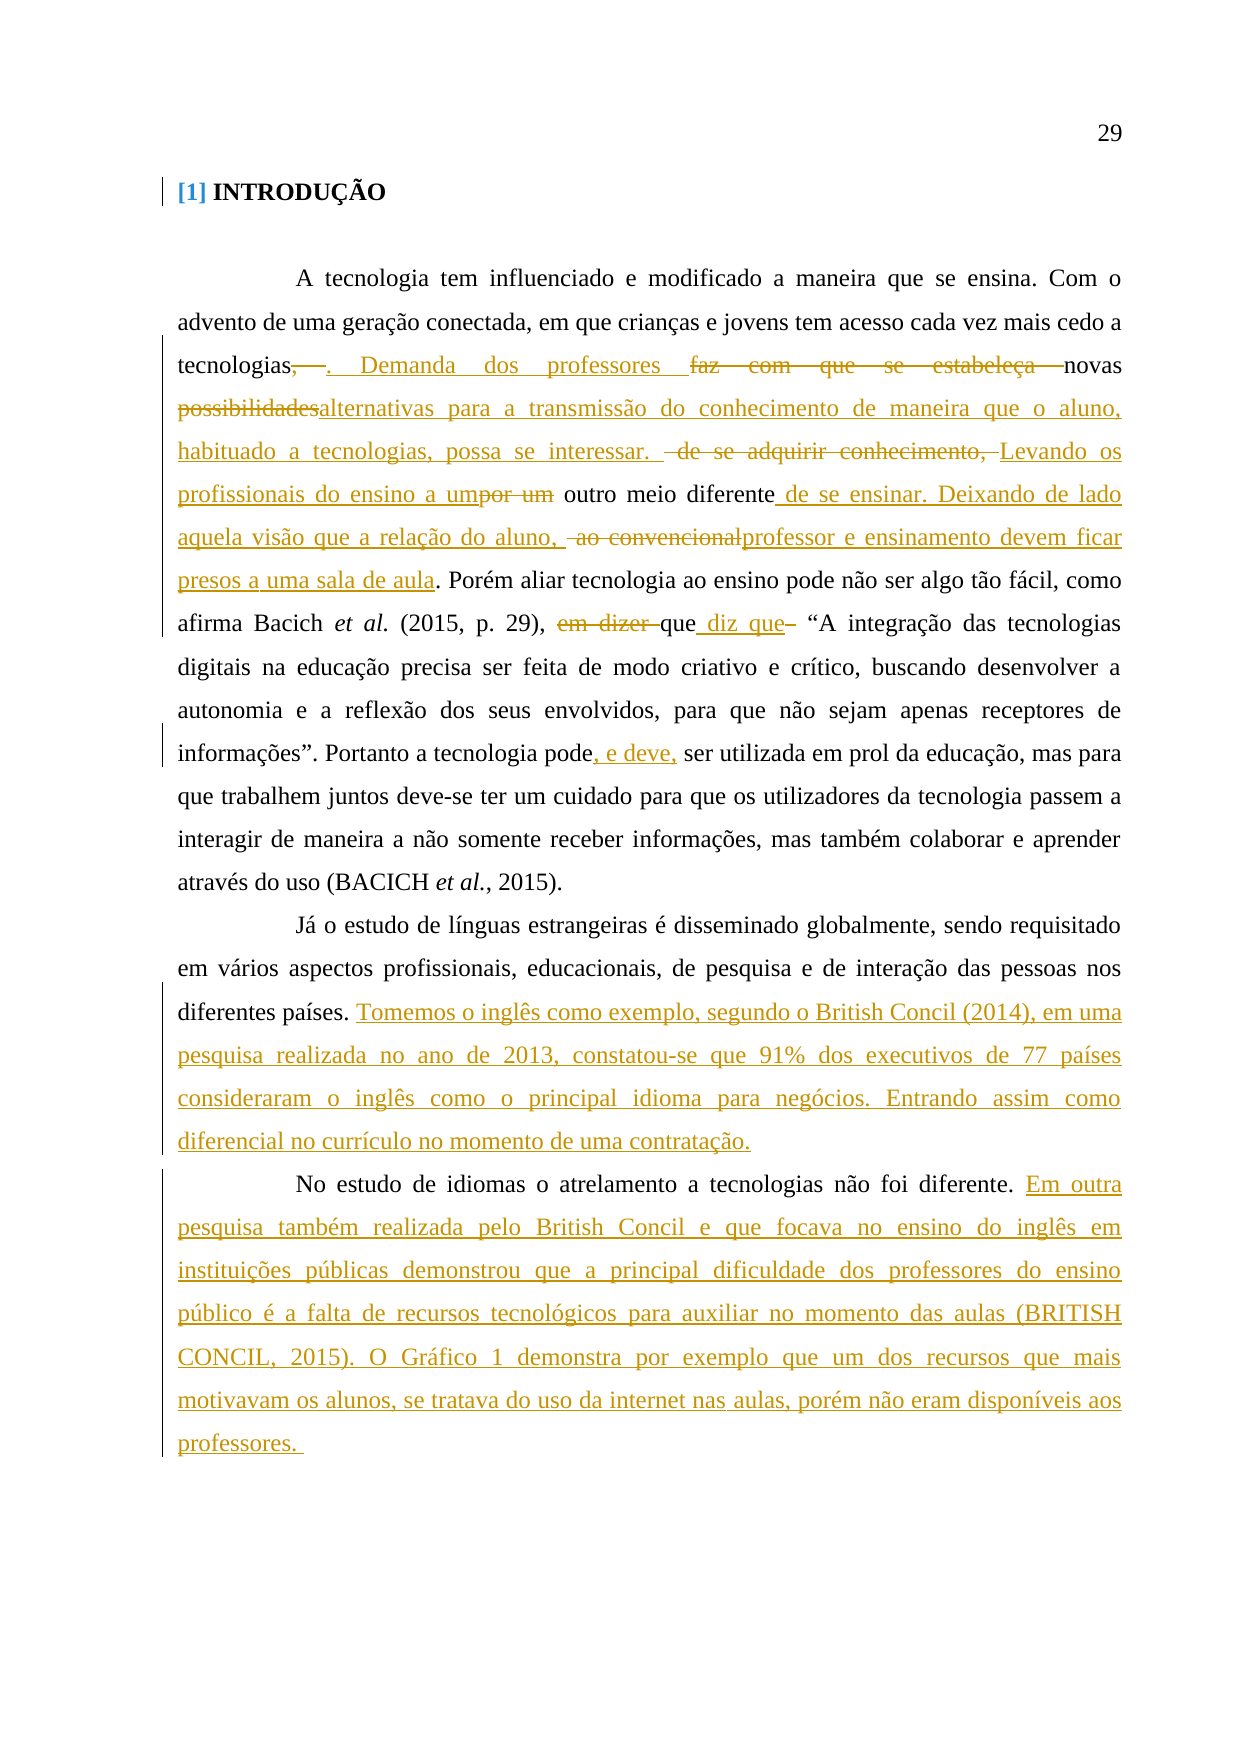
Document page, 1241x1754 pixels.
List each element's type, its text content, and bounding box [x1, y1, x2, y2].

text No estudo de idiomas o atrelamento a tecnologias não foi diferente. [177, 1281, 1122, 1323]
text No estudo de idiomas o atrelamento a tecnologias não foi diferente. [177, 1324, 1122, 1410]
text No estudo de idiomas o atrelamento a tecnologias não foi diferente. [177, 1169, 1122, 1237]
subtitle INTRODUÇÃO [177, 177, 1122, 206]
text Já o estudo de línguas estrangeiras é disseminado globalmente, sendo requisitado em vários aspectos profissionais, educacionais, de pesquisa e de interação das pessoas nos diferentes países. [177, 1066, 1122, 1155]
text A tecnologia tem influenciado e modificado a maneira que se ensina. Com o advento de uma geração conectada, em que crianças e jovens tem acesso cada vez mais cedo a tecnologiasnovas outro meio diferente. Porém aliar tecnologia ao ensino pode não ser algo tão fácil, como afirma Bacich et al. (2015, p. 29), que “A integração das tecnologias digitais na educação precisa ser feita de modo criativo e crítico, buscando desenvolver a autonomia e a reflexão dos seus envolvidos, para que não sejam apenas receptores de informações”. Portanto a tecnologia pode ser utilizada em prol da educação, mas para que trabalhem juntos deve-se ter um cuidado para que os utilizadores da tecnologia passem a interagir de maneira a não somente receber informações, mas também colaborar e aprender através do uso (BACICH et al., 2015). [177, 263, 1122, 896]
text No estudo de idiomas o atrelamento a tecnologias não foi diferente. [177, 1411, 1122, 1457]
text No estudo de idiomas o atrelamento a tecnologias não foi diferente. [177, 1238, 1122, 1280]
text Já o estudo de línguas estrangeiras é disseminado globalmente, sendo requisitado em vários aspectos profissionais, educacionais, de pesquisa e de interação das pessoas nos diferentes países. [177, 910, 1122, 1065]
